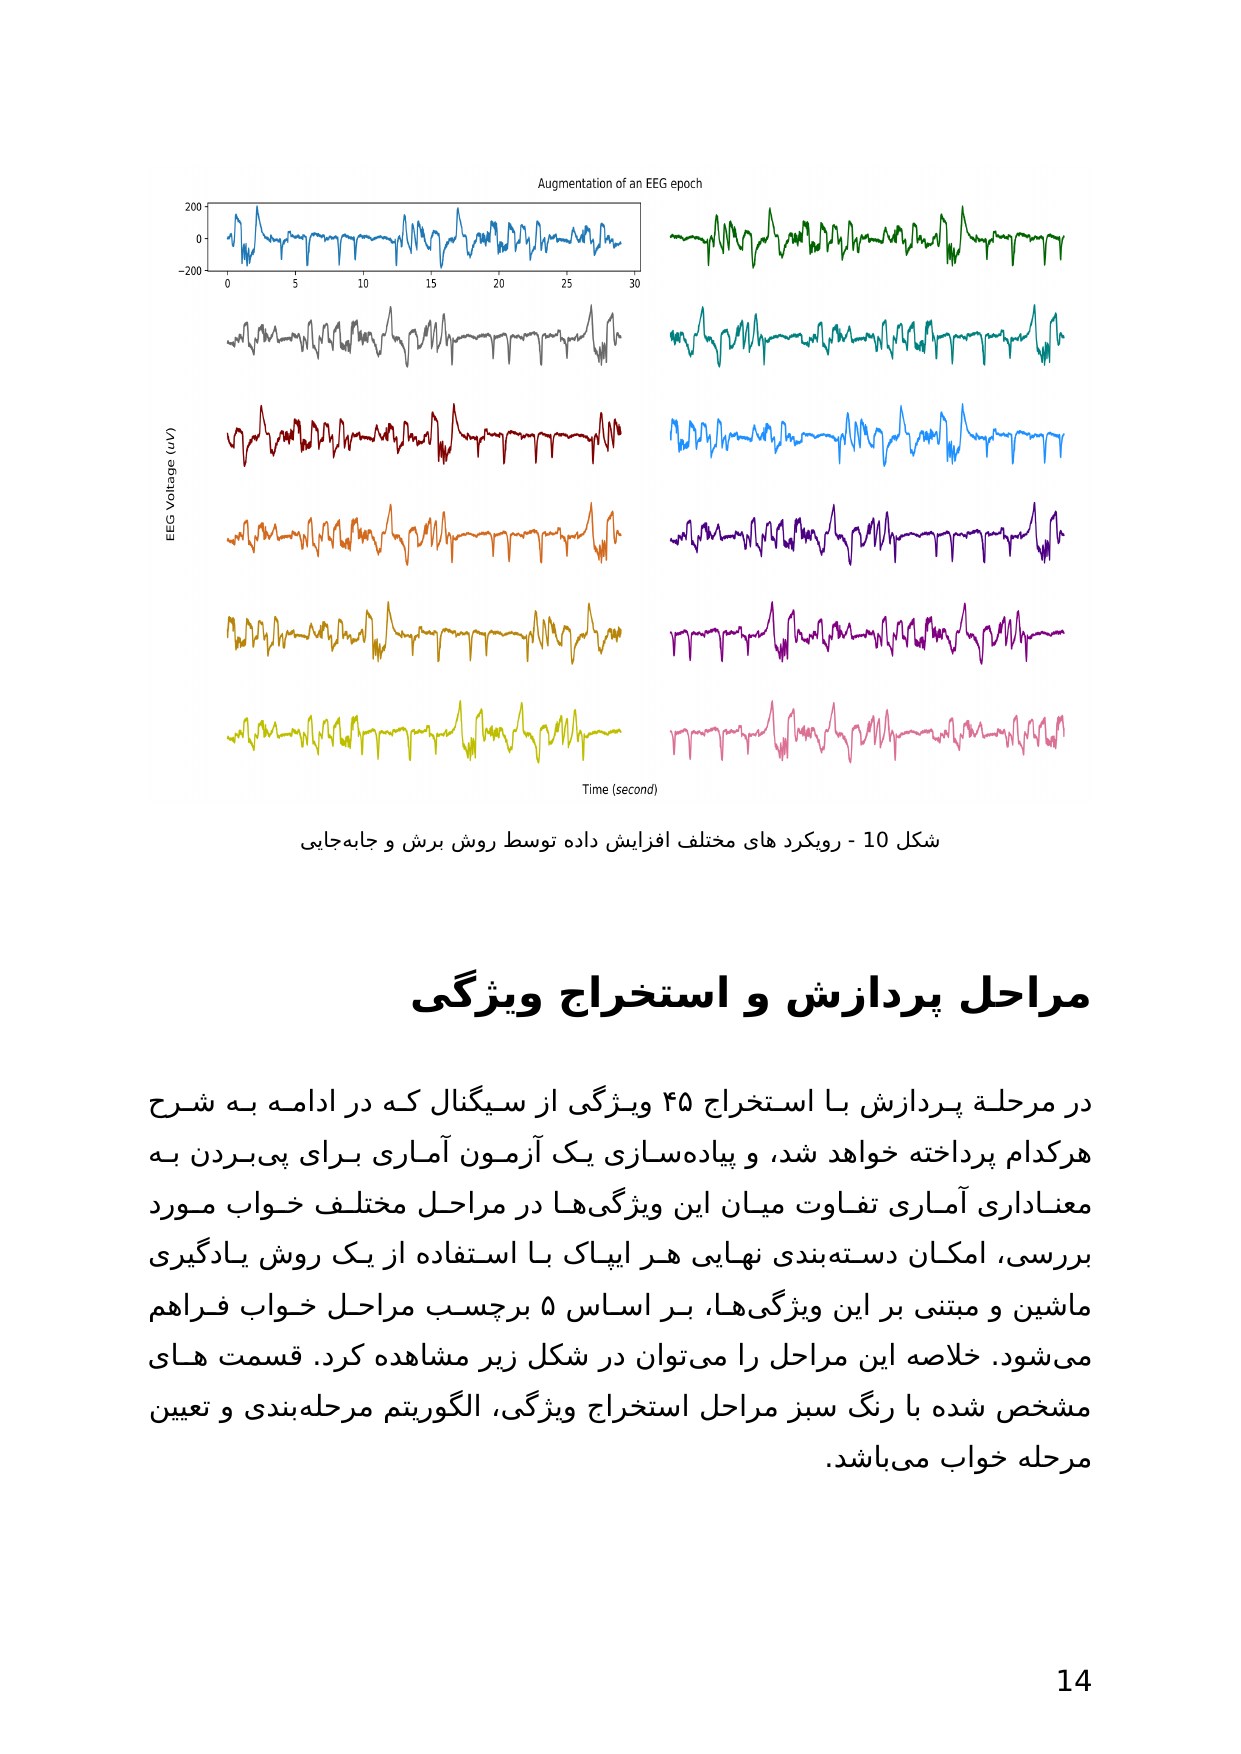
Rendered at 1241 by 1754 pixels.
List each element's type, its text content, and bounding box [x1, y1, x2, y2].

picture [147, 165, 1093, 803]
subtitle مراحل پردازش و استخراج ویژگی [148, 969, 1092, 1017]
text در مرحلة پردازش با استخراج ۴۵ ویژگی از سیگنال که در ادامه به شرح هرکدام پرداخته خواهد شد، و پیاده‌سازی یک آزمون آماری برای پی‌بردن به معناداری آماری تفاوت میان این ویژگی‌ها در مراحل مختلف خواب مورد بررسی، امکان دسته‌بندی نهایی هر ایپاک با استفاده از یک روش یادگیری ماشین و مبتنی بر این ویژگی‌ها، بر اساس ۵ برچسب مراحل خواب فراهم می‌شود. خلاصه این مراحل را می‌توان در شکل زیر مشاهده کرد. قسمت های مشخص شده با رنگ سبز مراحل استخراج ویژگی، الگوریتم مرحله‌بندی و تعیین مرحله خواب می‌باشد. [148, 1084, 1092, 1474]
text شکل 10 - رویکرد های مختلف افزایش داده توسط روش برش و جا‌به‌جایی [148, 828, 1092, 852]
